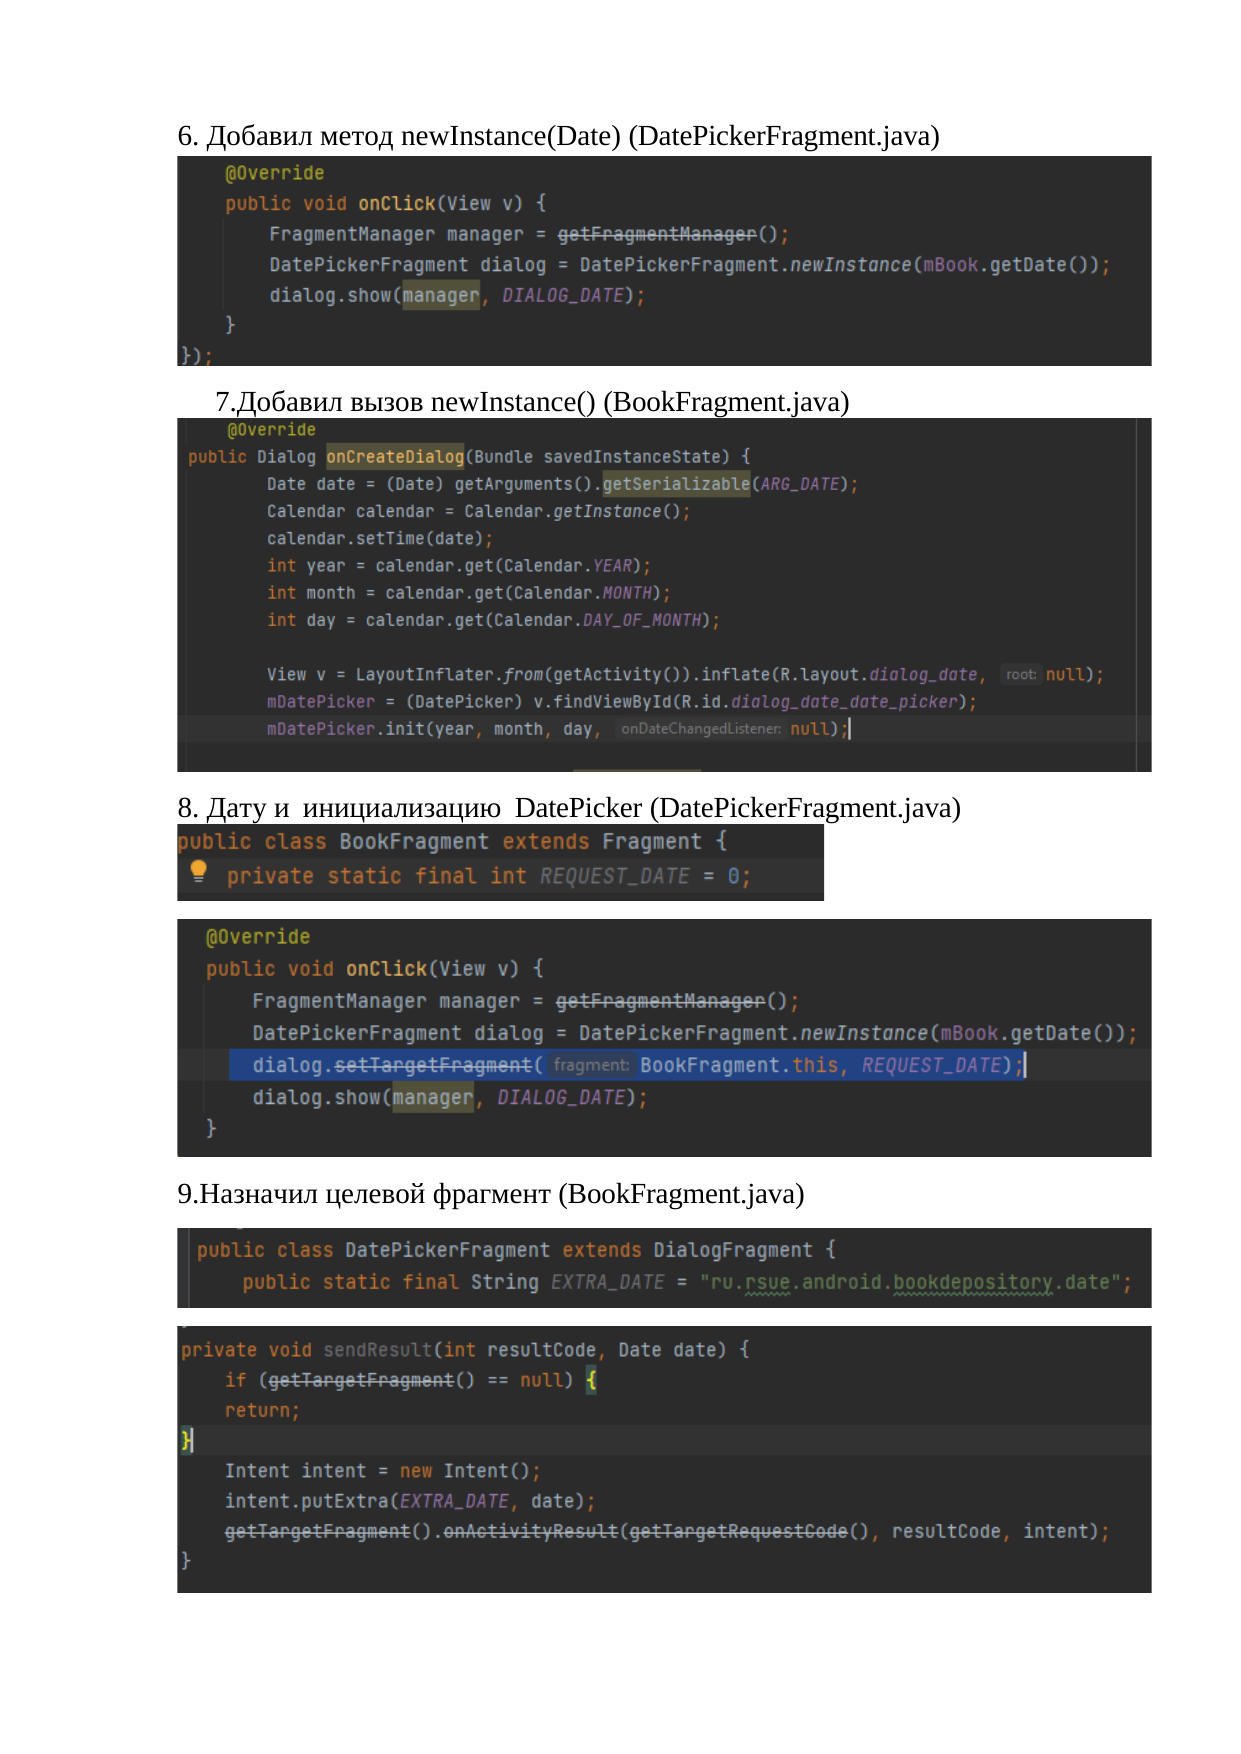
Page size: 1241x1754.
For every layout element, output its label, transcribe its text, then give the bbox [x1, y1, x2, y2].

text 6. Добавил метод newInstance(Date) (DatePickerFragment.java) [177, 118, 1124, 152]
picture [177, 824, 825, 901]
picture [177, 156, 1152, 366]
picture [177, 1326, 1152, 1593]
picture [177, 919, 1152, 1157]
text 8. Дату и инициализацию DatePicker (DatePickerFragment.java) [177, 791, 1152, 824]
text 9.Назначил целевой фрагмент (BookFragment.java) [177, 1176, 1152, 1209]
picture [177, 1228, 1152, 1308]
picture [177, 418, 1152, 772]
text 7.Добавил вызов newInstance() (BookFragment.java) [215, 384, 1152, 418]
